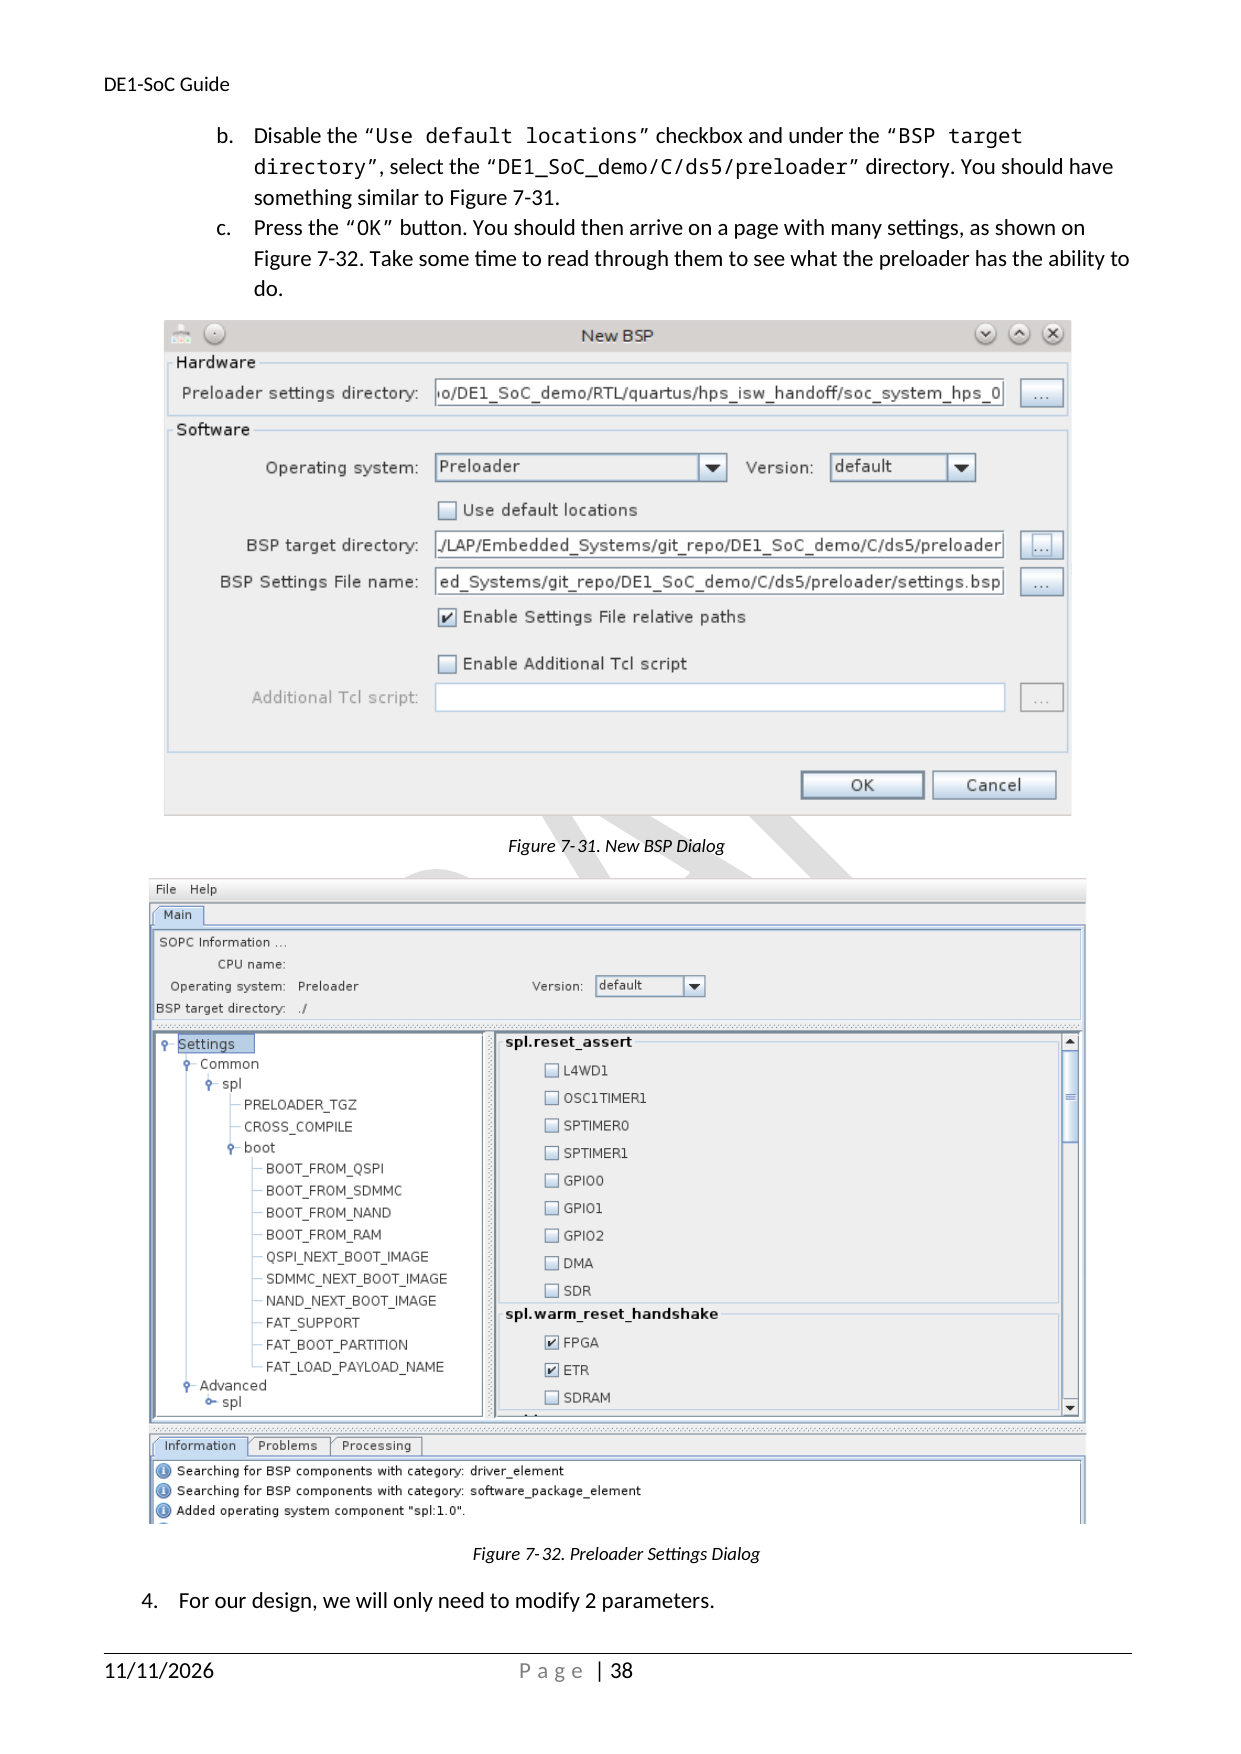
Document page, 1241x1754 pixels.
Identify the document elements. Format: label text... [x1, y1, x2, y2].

picture [163, 320, 1072, 816]
picture [148, 878, 1087, 1524]
list For our design, we will only need to modify 2 parameters. [141, 1586, 1132, 1614]
